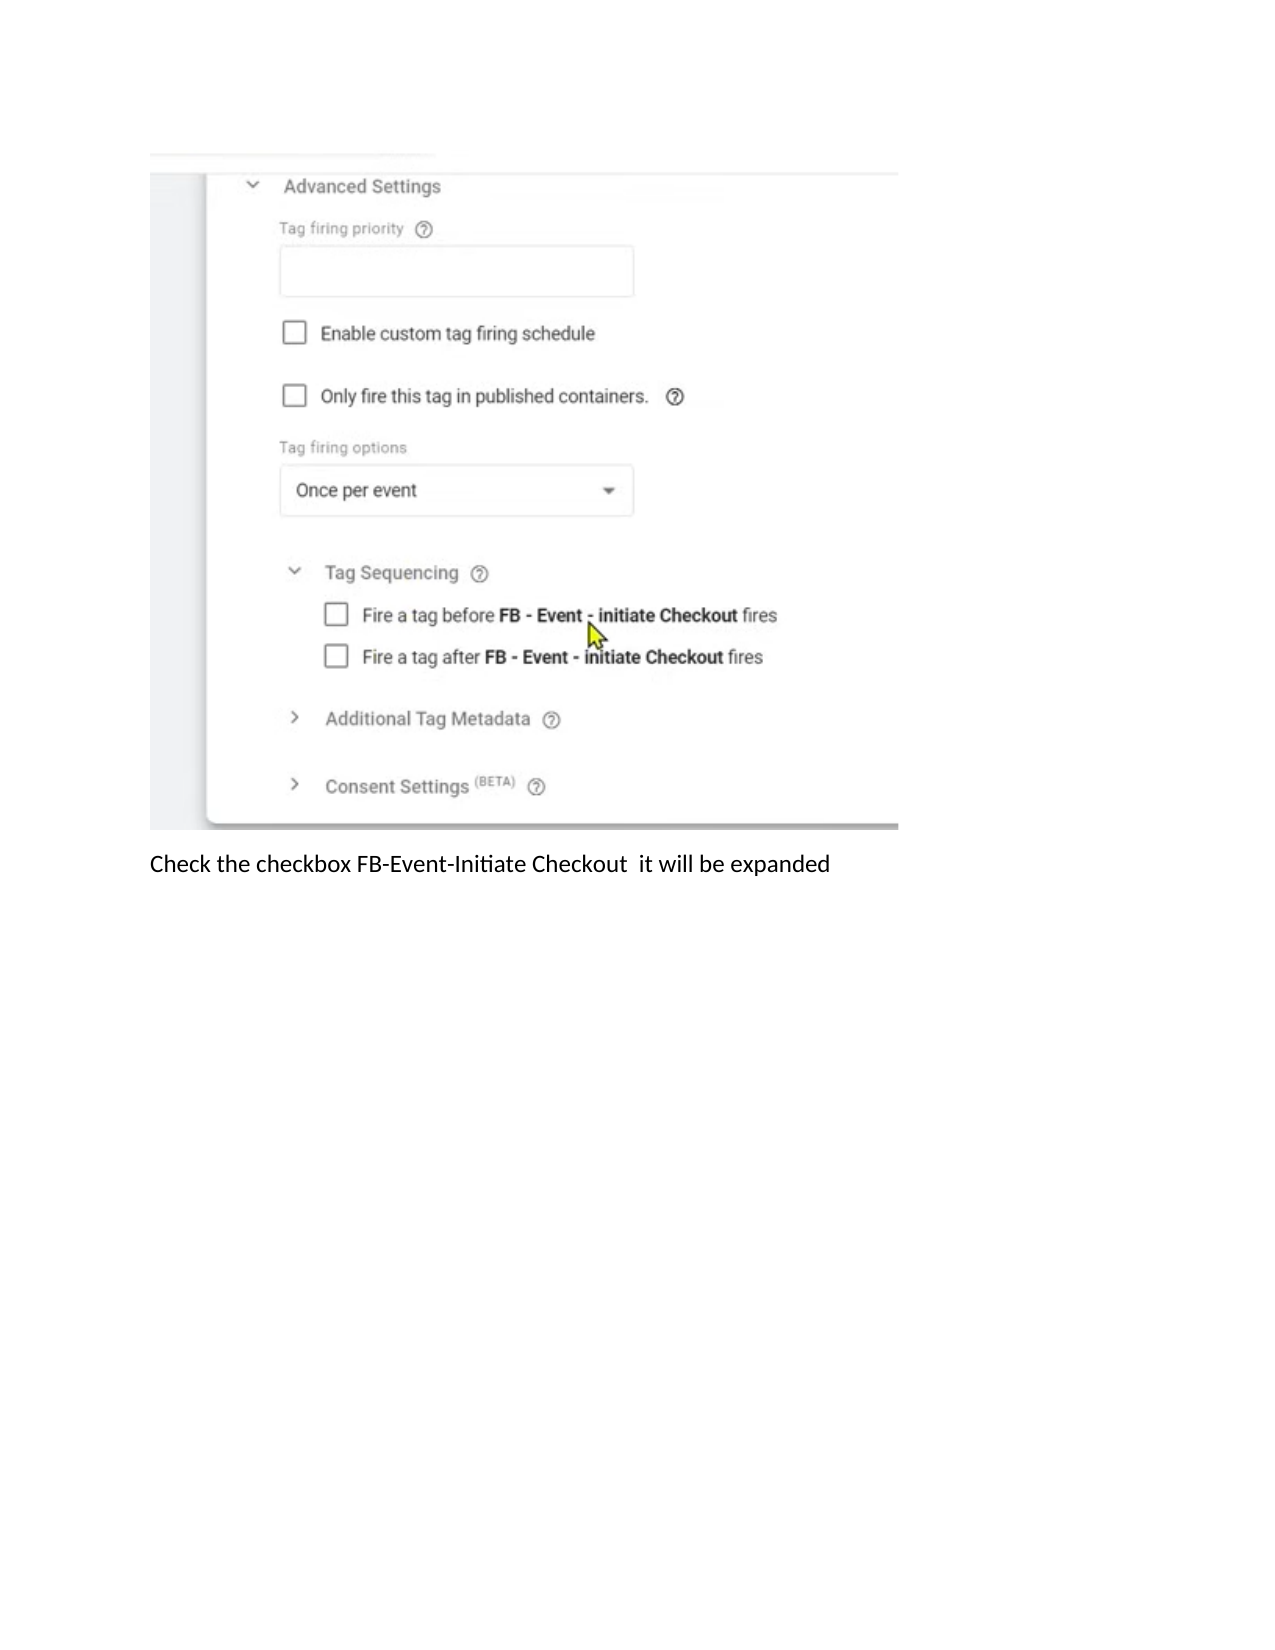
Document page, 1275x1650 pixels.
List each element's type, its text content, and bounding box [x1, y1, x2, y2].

text Check the checkbox FB-Event-Initiate Checkout it will be expanded [150, 848, 1125, 879]
picture [150, 150, 899, 830]
